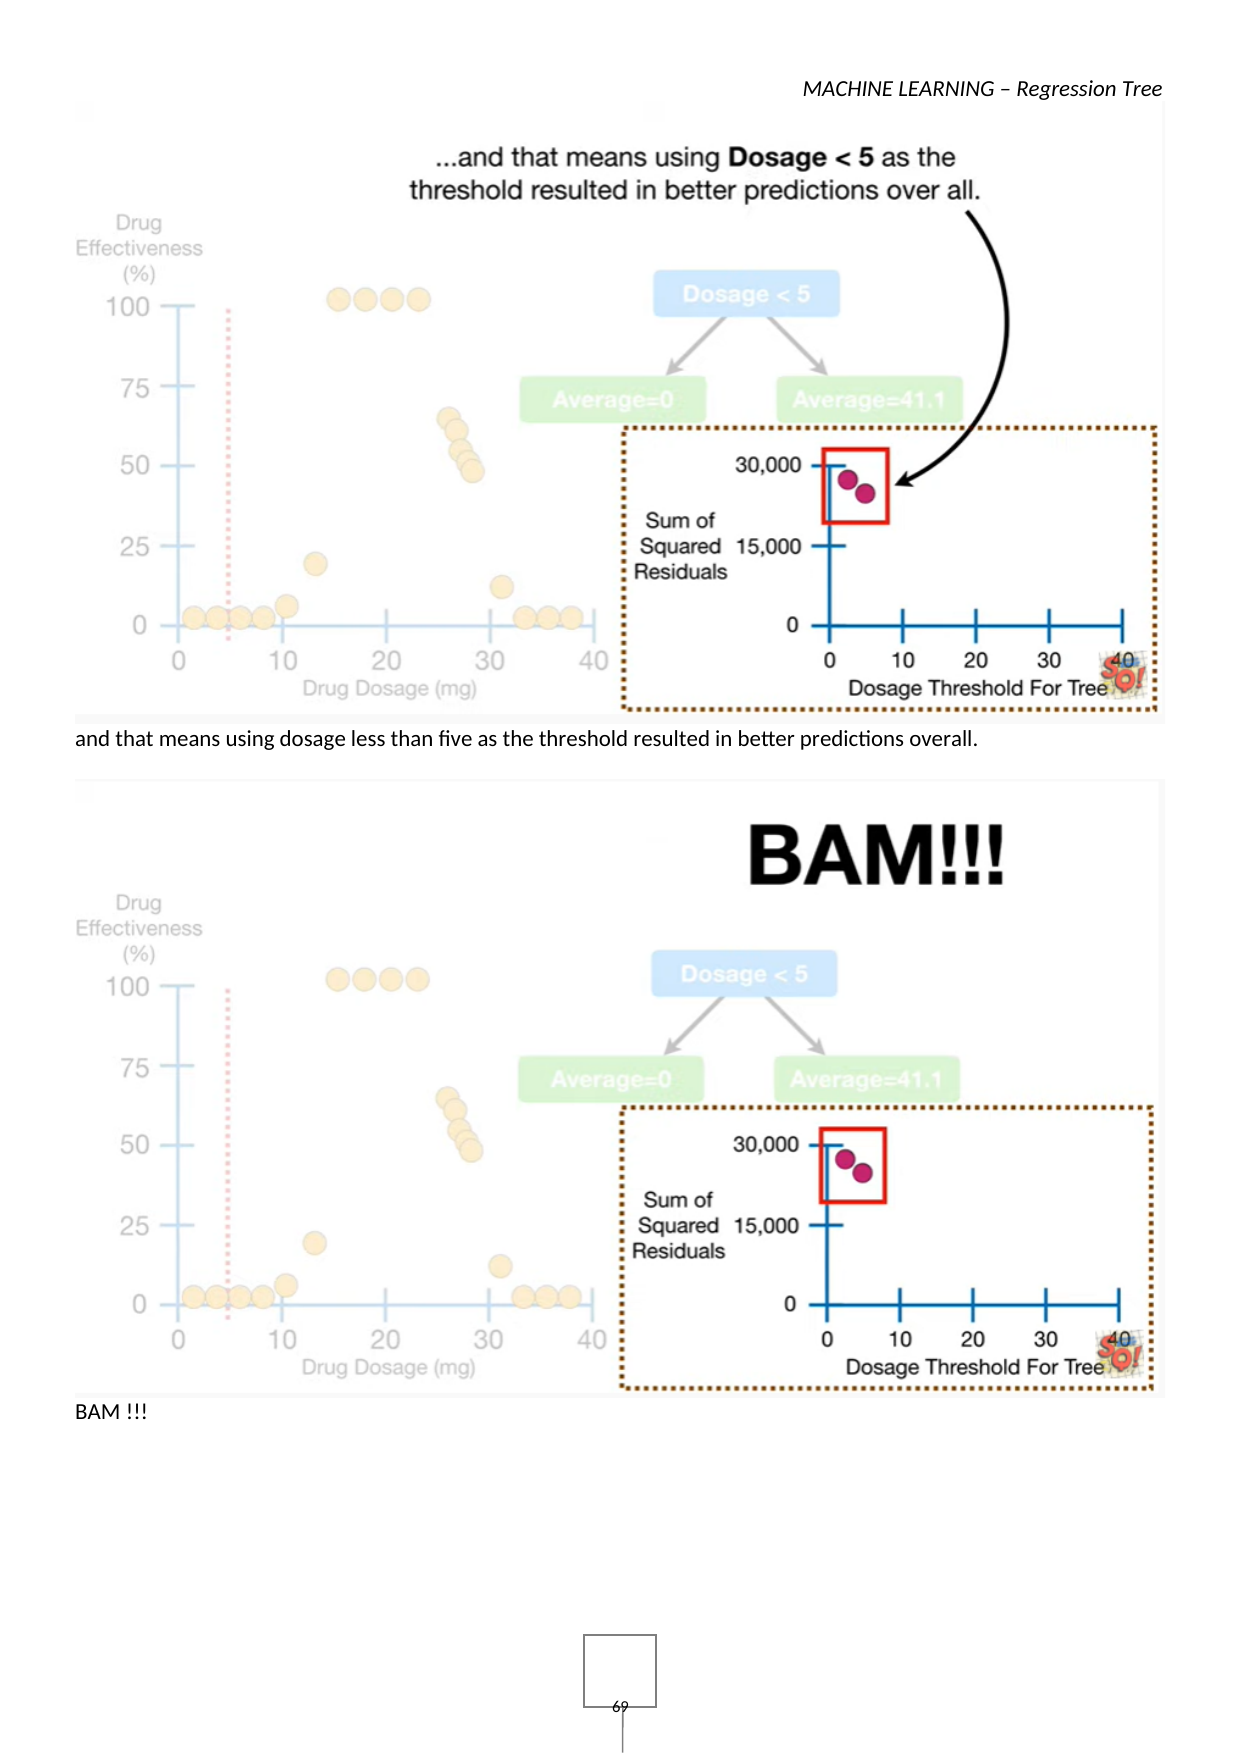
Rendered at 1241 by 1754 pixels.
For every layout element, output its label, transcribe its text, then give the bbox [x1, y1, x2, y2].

text BAM !!! [75, 1398, 1165, 1425]
picture [75, 101, 1166, 724]
text and that means using dosage less than five as the threshold resulted in better predictions overall. [75, 724, 1165, 752]
picture [75, 779, 1166, 1398]
